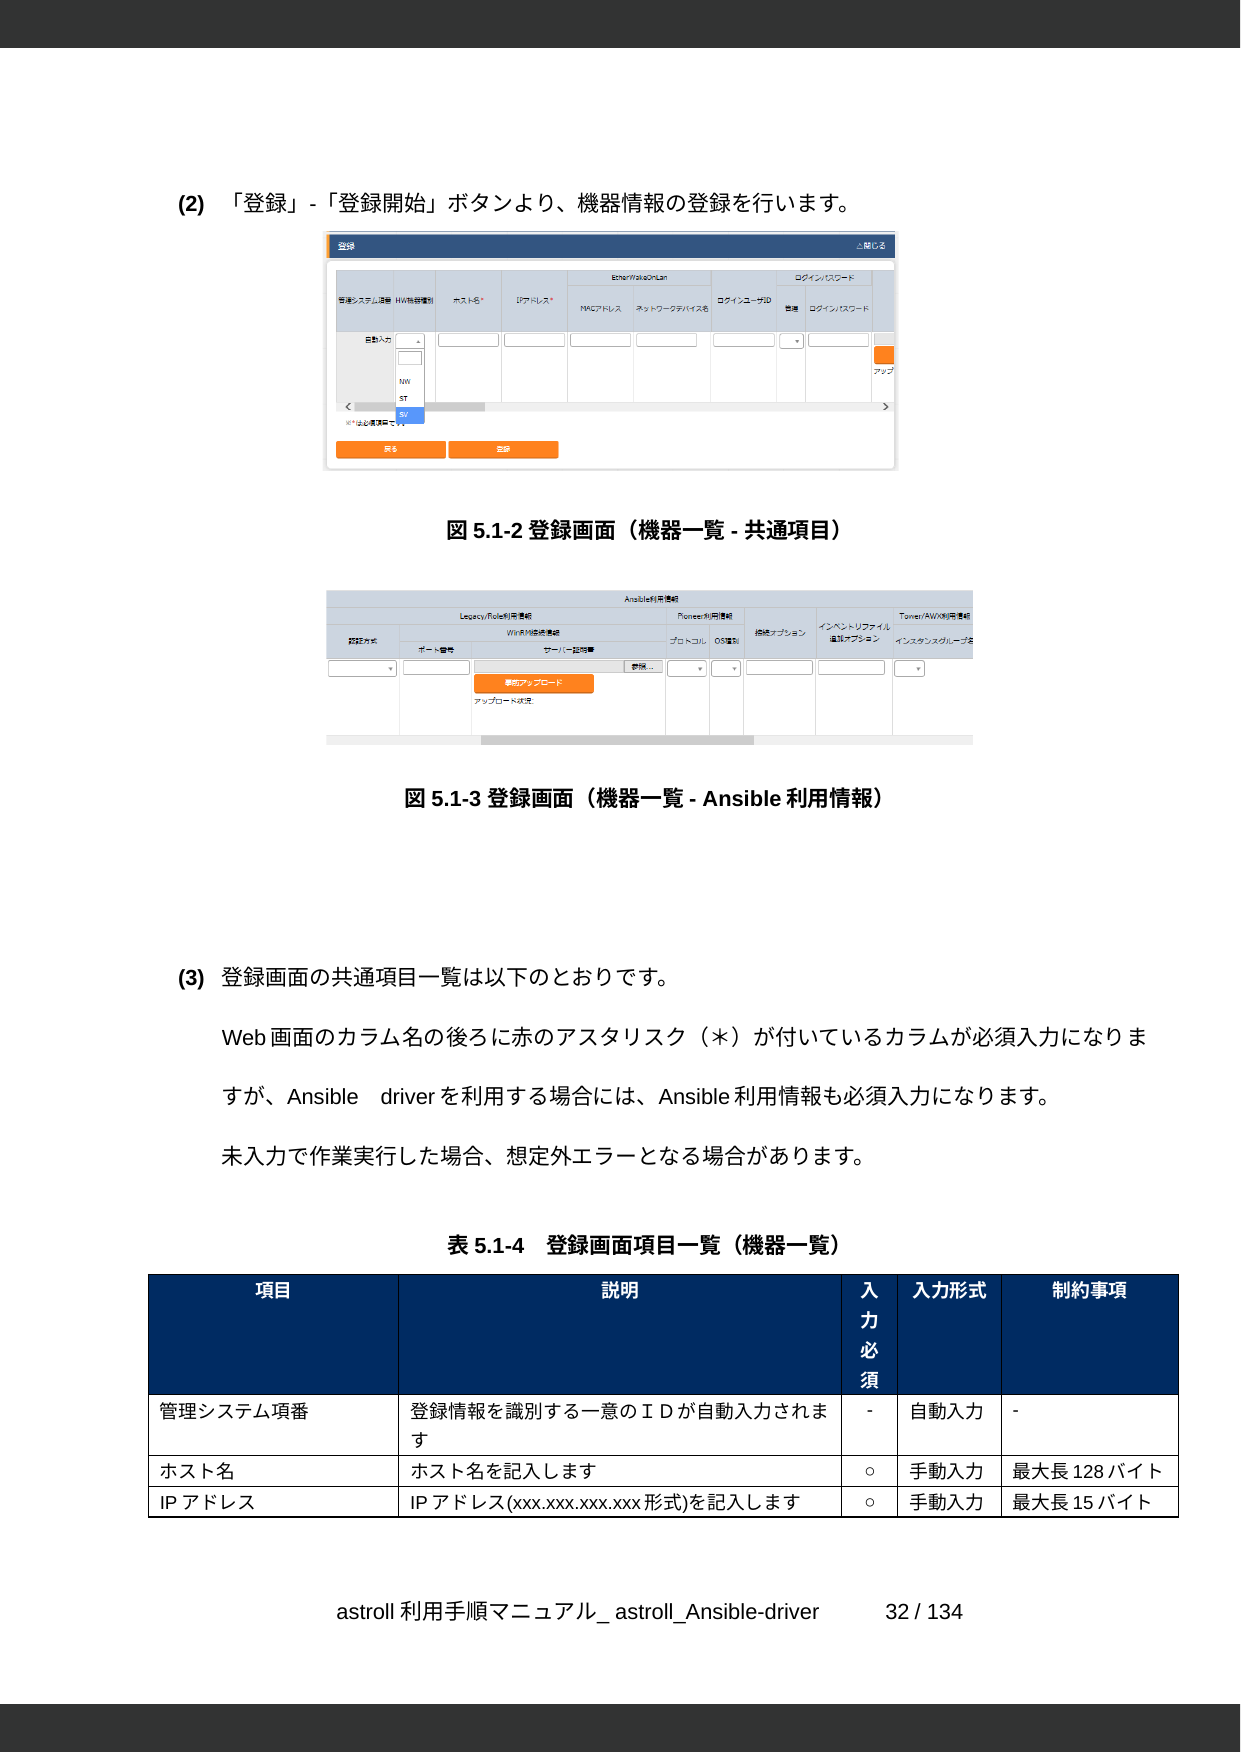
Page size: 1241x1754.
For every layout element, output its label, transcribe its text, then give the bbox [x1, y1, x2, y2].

table_header 制約事項 [1002, 1275, 1178, 1394]
table_cell 手動入力 [898, 1487, 1001, 1516]
table_cell ○ [842, 1487, 897, 1516]
picture [326, 588, 973, 748]
table_cell 自動入力 [898, 1395, 1001, 1455]
list 登録画面の共通項目一覧は以下のとおりです。 Web画面のカラム名の後ろに赤のアスタリスク（＊）が付いているカラムが必須入力になりますが、Ansible driverを利用する場合には、Ansible利用情報も必須入力になります。 未入力で作業実行した場合、想定外エラーとなる場合があります。 [178, 946, 1152, 1184]
table_cell ○ [842, 1456, 897, 1486]
text 図 5.1-2 登録画面（機器一覧 - 共通項目） [148, 499, 1152, 559]
table_cell ホスト名 [149, 1456, 398, 1486]
table_cell 最大長128バイト [1002, 1456, 1178, 1486]
table_header 説明 [399, 1275, 841, 1394]
picture [322, 231, 899, 471]
table_cell IPアドレス(xxx.xxx.xxx.xxx形式)を記入します [399, 1487, 841, 1516]
table_cell - [1002, 1395, 1178, 1455]
table_cell - [842, 1395, 897, 1455]
table_cell 最大長15バイト [1002, 1487, 1178, 1516]
picture [0, 1704, 1241, 1752]
text 図 5.1-3 登録画面（機器一覧 - Ansible利用情報） [148, 767, 1152, 827]
table_cell IPアドレス [149, 1487, 398, 1516]
table_header 入力形式 [898, 1275, 1001, 1394]
table_header 入力 必須 [842, 1275, 897, 1394]
table_cell ホスト名を記入します [399, 1456, 841, 1486]
table_cell 手動入力 [898, 1456, 1001, 1486]
table_cell 管理システム項番 [149, 1395, 398, 1455]
list 「登録」-「登録開始」ボタンより、機器情報の登録を行います。 [178, 172, 1152, 231]
table_cell 登録情報を識別する一意のＩＤが自動入力されます [399, 1395, 841, 1455]
table_header 項目 [149, 1275, 398, 1394]
picture [0, 0, 1241, 48]
